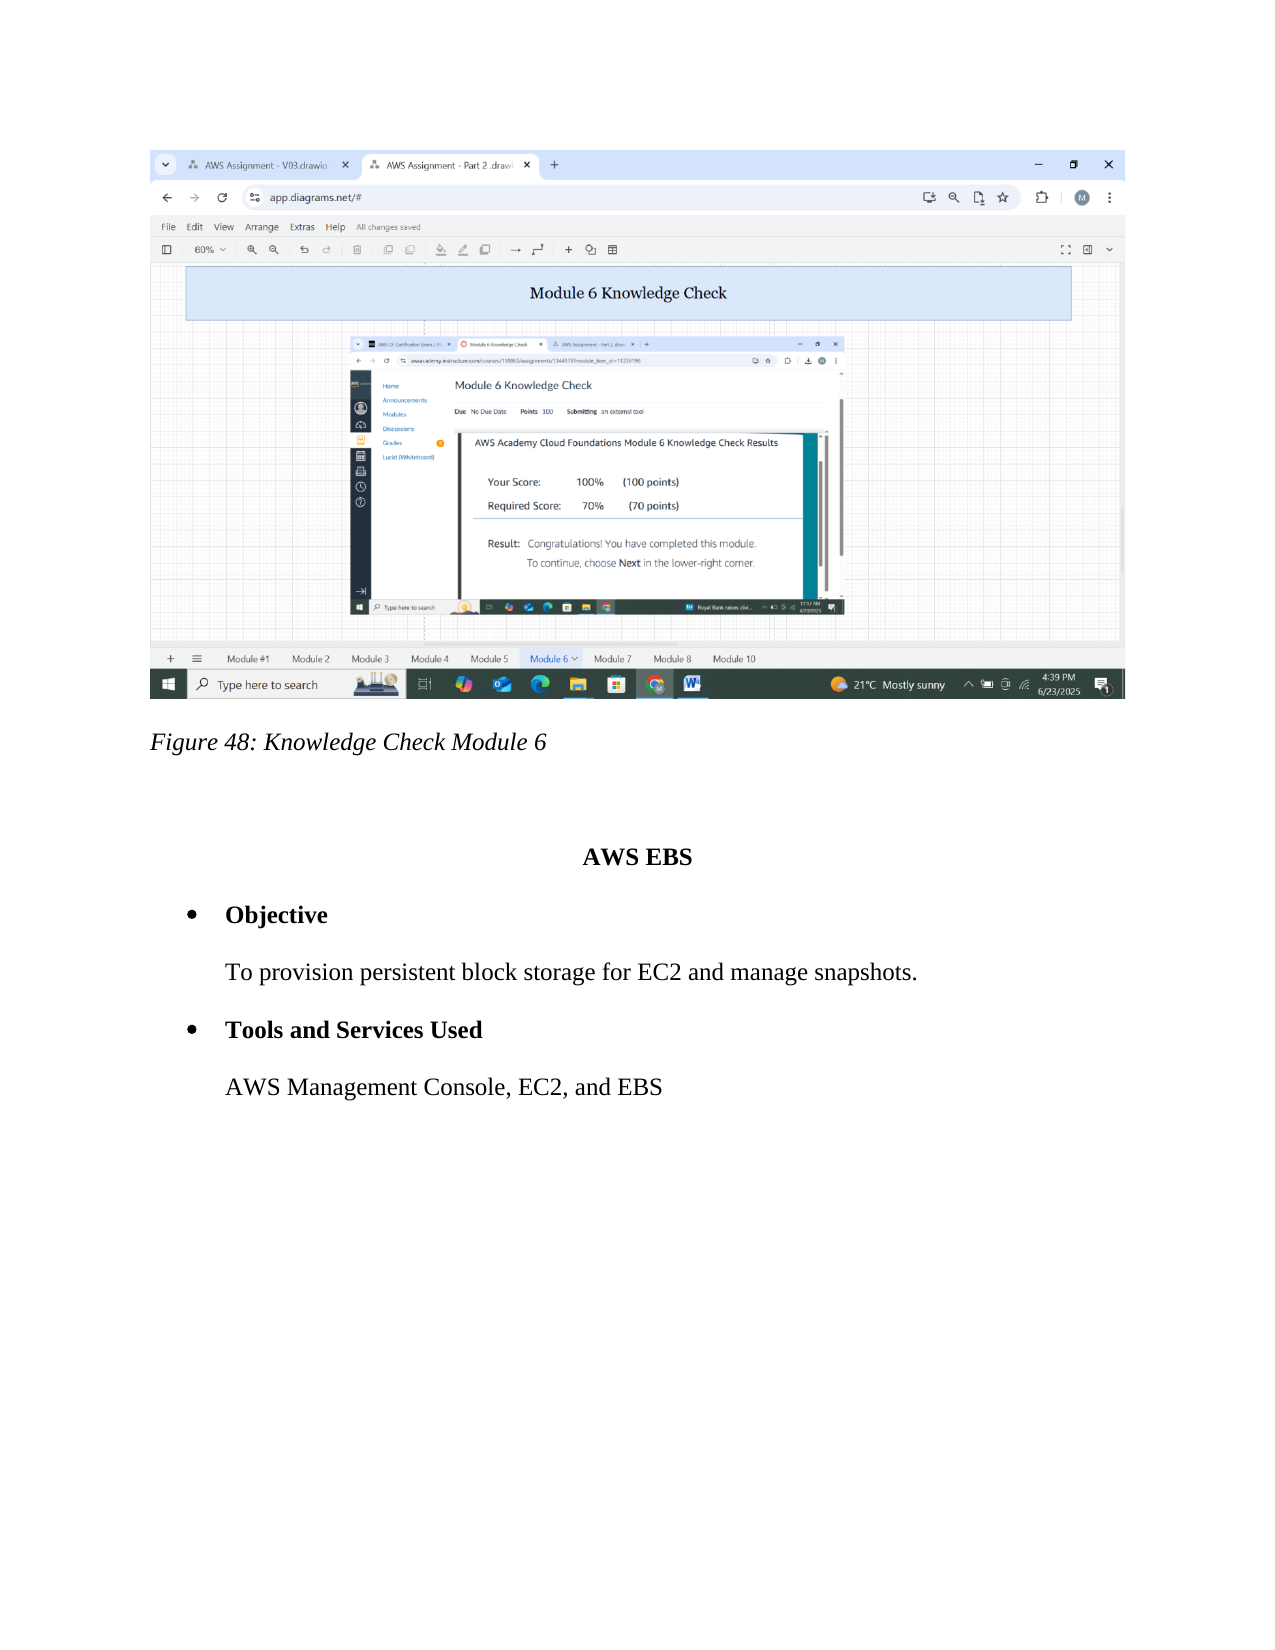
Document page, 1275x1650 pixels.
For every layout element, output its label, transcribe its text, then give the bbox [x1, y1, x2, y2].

subtitle AWS EBS [150, 842, 1125, 871]
list AWS Management Console, EC2, and EBS [225, 1072, 1125, 1101]
text Figure 48: Knowledge Check Module 6 [150, 727, 1125, 756]
picture [150, 150, 1125, 699]
list Tools and Services Used [187, 1015, 1125, 1043]
list To provision persistent block storage for EC2 and manage snapshots. [225, 957, 1125, 986]
list Objective [187, 900, 1125, 928]
